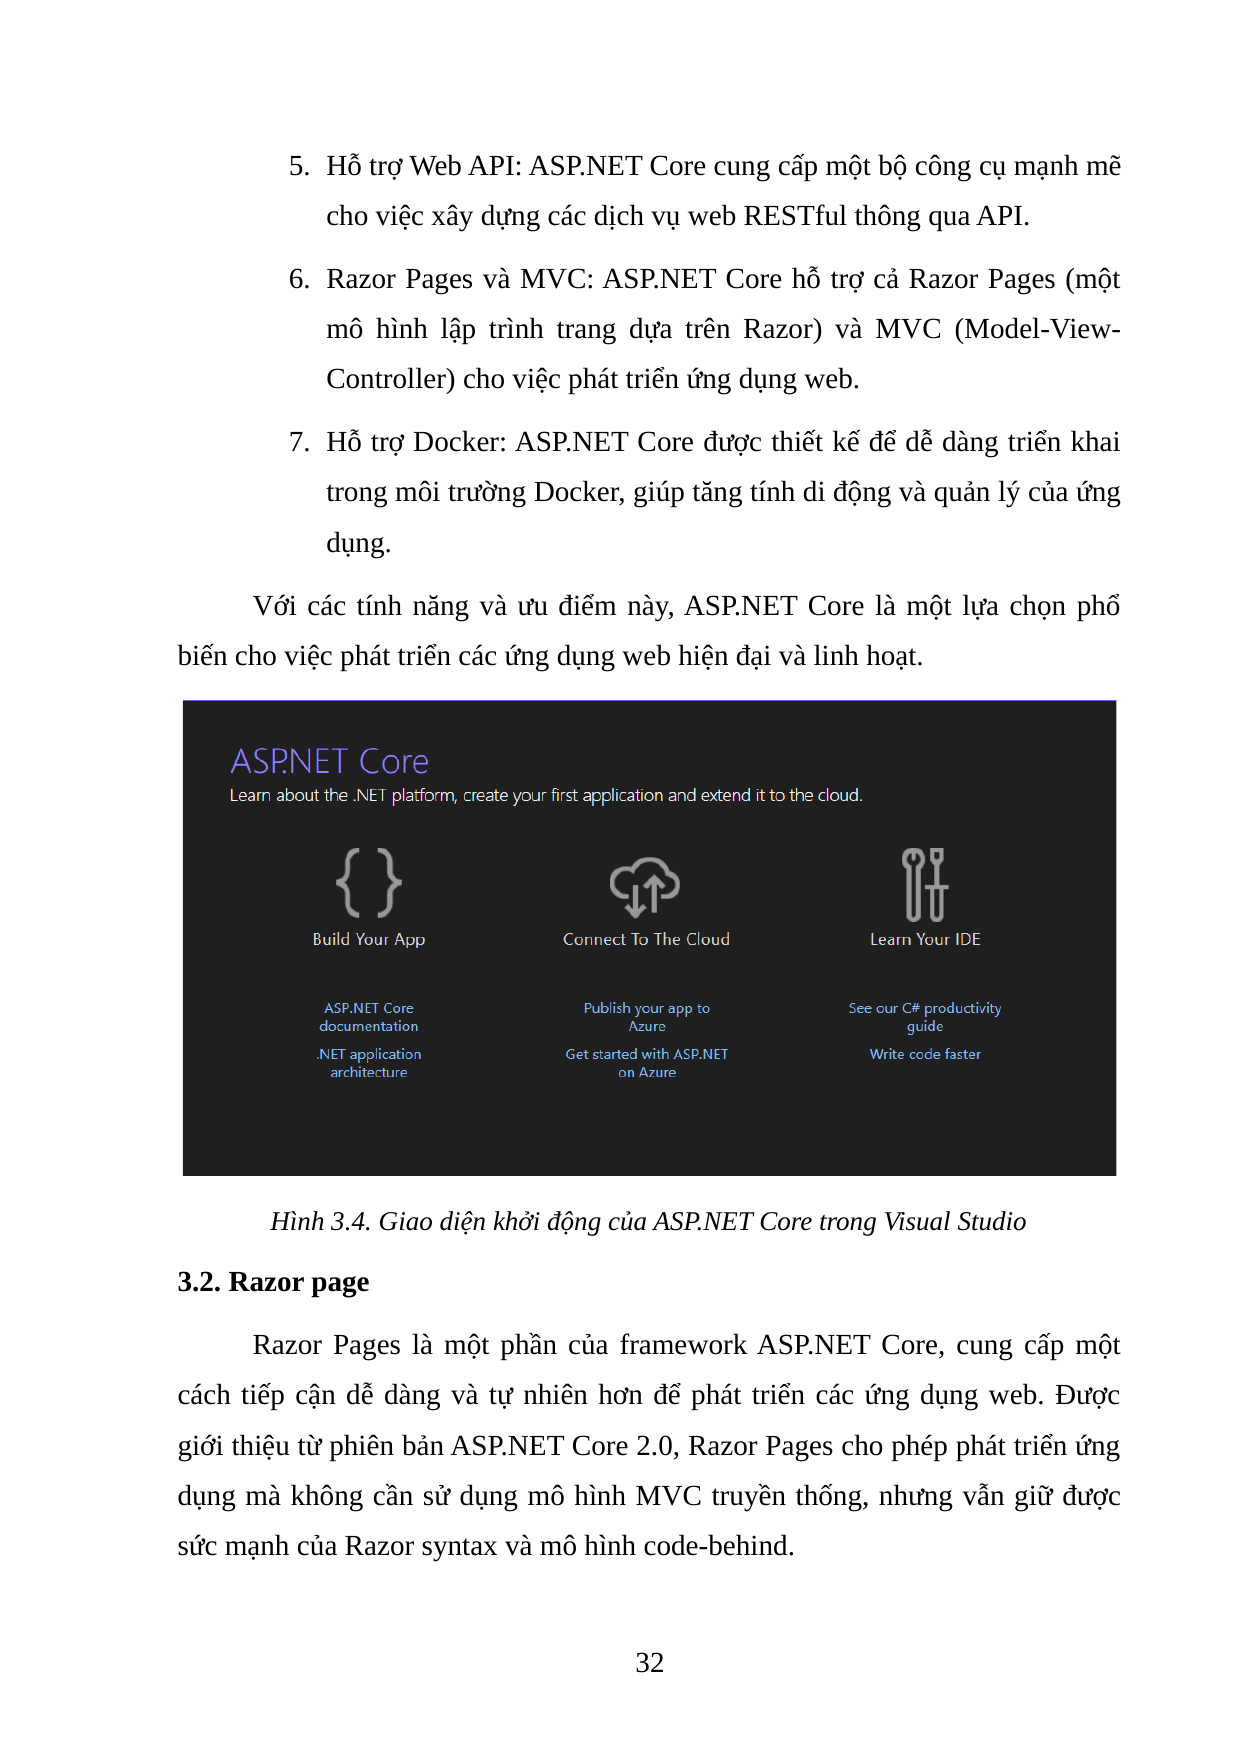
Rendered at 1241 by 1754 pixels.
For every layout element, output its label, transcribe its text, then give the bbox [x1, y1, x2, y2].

text Razor Pages là một phần của framework ASP.NET Core, cung cấp một cách tiếp cận dễ dàng và tự nhiên hơn để phát triển các ứng dụng web. Được giới thiệu từ phiên bản ASP.NET Core 2.0, Razor Pages cho phép phát triển ứng dụng mà không cần sử dụng mô hình MVC truyền thống, nhưng vẫn giữ được sức mạnh của Razor syntax và mô hình code-behind. [177, 1327, 1122, 1562]
text Với các tính năng và ưu điểm này, ASP.NET Core là một lựa chọn phổ biến cho việc phát triển các ứng dụng web hiện đại và linh hoạt. [177, 588, 1122, 672]
list Hỗ trợ Docker: ASP.NET Core được thiết kế để dễ dàng triển khai trong môi trường Docker, giúp tăng tính di động và quản lý của ứng dụng. [288, 424, 1122, 558]
subtitle 3.2. Razor page [177, 1264, 1122, 1298]
list Razor Pages và MVC: ASP.NET Core hỗ trợ cả Razor Pages (một mô hình lập trình trang dựa trên Razor) và MVC (Model-View-Controller) cho việc phát triển ứng dụng web. [288, 261, 1122, 395]
picture [182, 700, 1117, 1176]
list Hỗ trợ Web API: ASP.NET Core cung cấp một bộ công cụ mạnh mẽ cho việc xây dựng các dịch vụ web RESTful thông qua API. [288, 148, 1122, 232]
